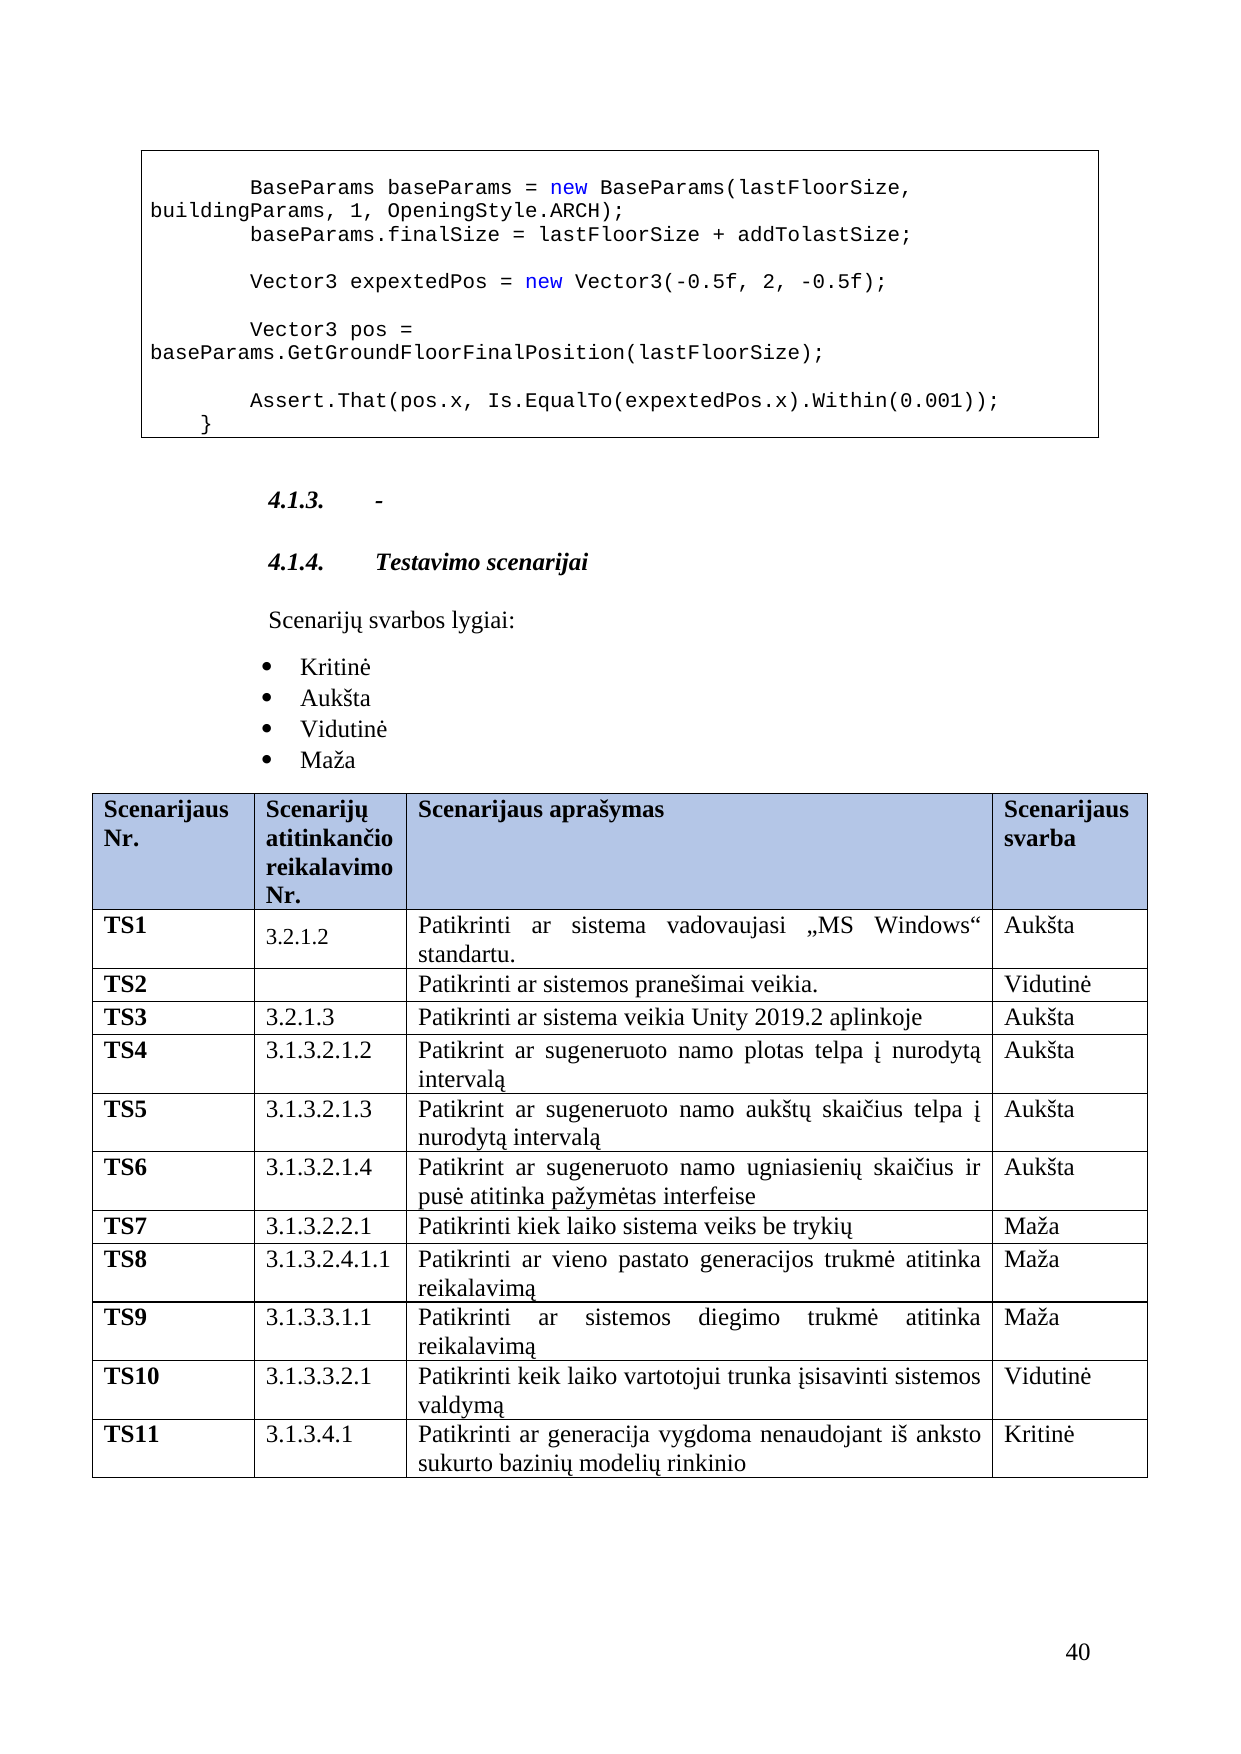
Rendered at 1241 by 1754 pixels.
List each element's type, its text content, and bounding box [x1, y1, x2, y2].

text Scenarijų svarbos lygiai: [193, 605, 1090, 633]
table_cell Aukšta [993, 1035, 1147, 1093]
table_cell TS4 [93, 1035, 254, 1093]
table_cell Patikrinti ar vieno pastato generacijos trukmė atitinka reikalavimą [407, 1244, 992, 1301]
subtitle - [268, 486, 1090, 514]
table_cell Patikrinti ar sistema veikia Unity 2019.2 aplinkoje [407, 1002, 992, 1034]
table_cell Maža [993, 1303, 1147, 1360]
table_cell 3.1.3.2.2.1 [255, 1211, 406, 1243]
list Vidutinė [262, 714, 1090, 743]
table_header Scenarijų atitinkančio reikalavimo Nr. [255, 794, 406, 909]
table_cell Patikrint ar sugeneruoto namo ugniasienių skaičius ir pusė atitinka pažymėtas interfeise [407, 1152, 992, 1210]
table_cell Aukšta [993, 910, 1147, 968]
table_cell Patikrint ar sugeneruoto namo aukštų skaičius telpa į nurodytą intervalą [407, 1094, 992, 1151]
table_cell Vidutinė [993, 969, 1147, 1001]
table_cell TS9 [93, 1303, 254, 1360]
table_cell Kritinė [993, 1420, 1147, 1477]
subtitle Testavimo scenarijai [268, 547, 1090, 576]
table_cell Patikrinti ar generacija vygdoma nenaudojant iš anksto sukurto bazinių modelių rinkinio [407, 1420, 992, 1477]
table_cell TS3 [93, 1002, 254, 1034]
table_cell 3.1.3.2.1.2 [255, 1035, 406, 1093]
table_cell TS8 [93, 1244, 254, 1301]
table_cell Patikrinti kiek laiko sistema veiks be trykių [407, 1211, 992, 1243]
table_cell 3.1.3.2.1.4 [255, 1152, 406, 1210]
table_cell Aukšta [993, 1002, 1147, 1034]
table_cell Patikrinti keik laiko vartotojui trunka įsisavinti sistemos valdymą [407, 1361, 992, 1418]
table_cell TS2 [93, 969, 254, 1001]
list Aukšta [262, 683, 1090, 712]
table_cell 3.1.3.3.2.1 [255, 1361, 406, 1418]
table_cell Patikrinti ar sistemos pranešimai veikia. [407, 969, 992, 1001]
table_cell 3.2.1.3 [255, 1002, 406, 1034]
table_cell 3.1.3.2.4.1.1 [255, 1244, 406, 1301]
table_cell Aukšta [993, 1152, 1147, 1210]
table_header Scenarijaus svarba [993, 794, 1147, 909]
table_cell TS10 [93, 1361, 254, 1418]
text Assert.That(pos.x, Is.EqualTo(expextedPos.x).Within(0.001)); [150, 389, 1090, 410]
table_cell Patikrinti ar sistema vadovaujasi „MS Windows“ standartu. [407, 910, 992, 968]
text } [142, 410, 1098, 437]
table_cell Vidutinė [993, 1361, 1147, 1418]
table_cell Maža [993, 1244, 1147, 1301]
table_cell TS7 [93, 1211, 254, 1243]
table_cell TS11 [93, 1420, 254, 1477]
table_cell TS5 [93, 1094, 254, 1151]
table_header Scenarijaus aprašymas [407, 794, 992, 909]
text BaseParams baseParams = new BaseParams(lastFloorSize, buildingParams, 1, OpeningStyle.ARCH); [150, 177, 1090, 224]
list Kritinė [262, 652, 1090, 681]
table_cell 3.1.3.4.1 [255, 1420, 406, 1477]
table_cell 3.1.3.3.1.1 [255, 1303, 406, 1360]
table_cell Patikrint ar sugeneruoto namo plotas telpa į nurodytą intervalą [407, 1035, 992, 1093]
table_cell TS6 [93, 1152, 254, 1210]
table_cell Aukšta [993, 1094, 1147, 1151]
table_header Scenarijaus Nr. [93, 794, 254, 909]
table_cell [255, 969, 406, 1001]
text Vector3 expextedPos = new Vector3(-0.5f, 2, -0.5f); [150, 271, 1090, 295]
text baseParams.finalSize = lastFloorSize + addTolastSize; [150, 224, 1090, 248]
table_cell 3.2.1.2 [255, 910, 406, 968]
table_cell 3.1.3.2.1.3 [255, 1094, 406, 1151]
list Maža [262, 746, 1090, 774]
text Vector3 pos = baseParams.GetGroundFloorFinalPosition(lastFloorSize); [150, 319, 1090, 366]
table_cell Patikrinti ar sistemos diegimo trukmė atitinka reikalavimą [407, 1303, 992, 1360]
table_cell TS1 [93, 910, 254, 968]
table_cell Maža [993, 1211, 1147, 1243]
